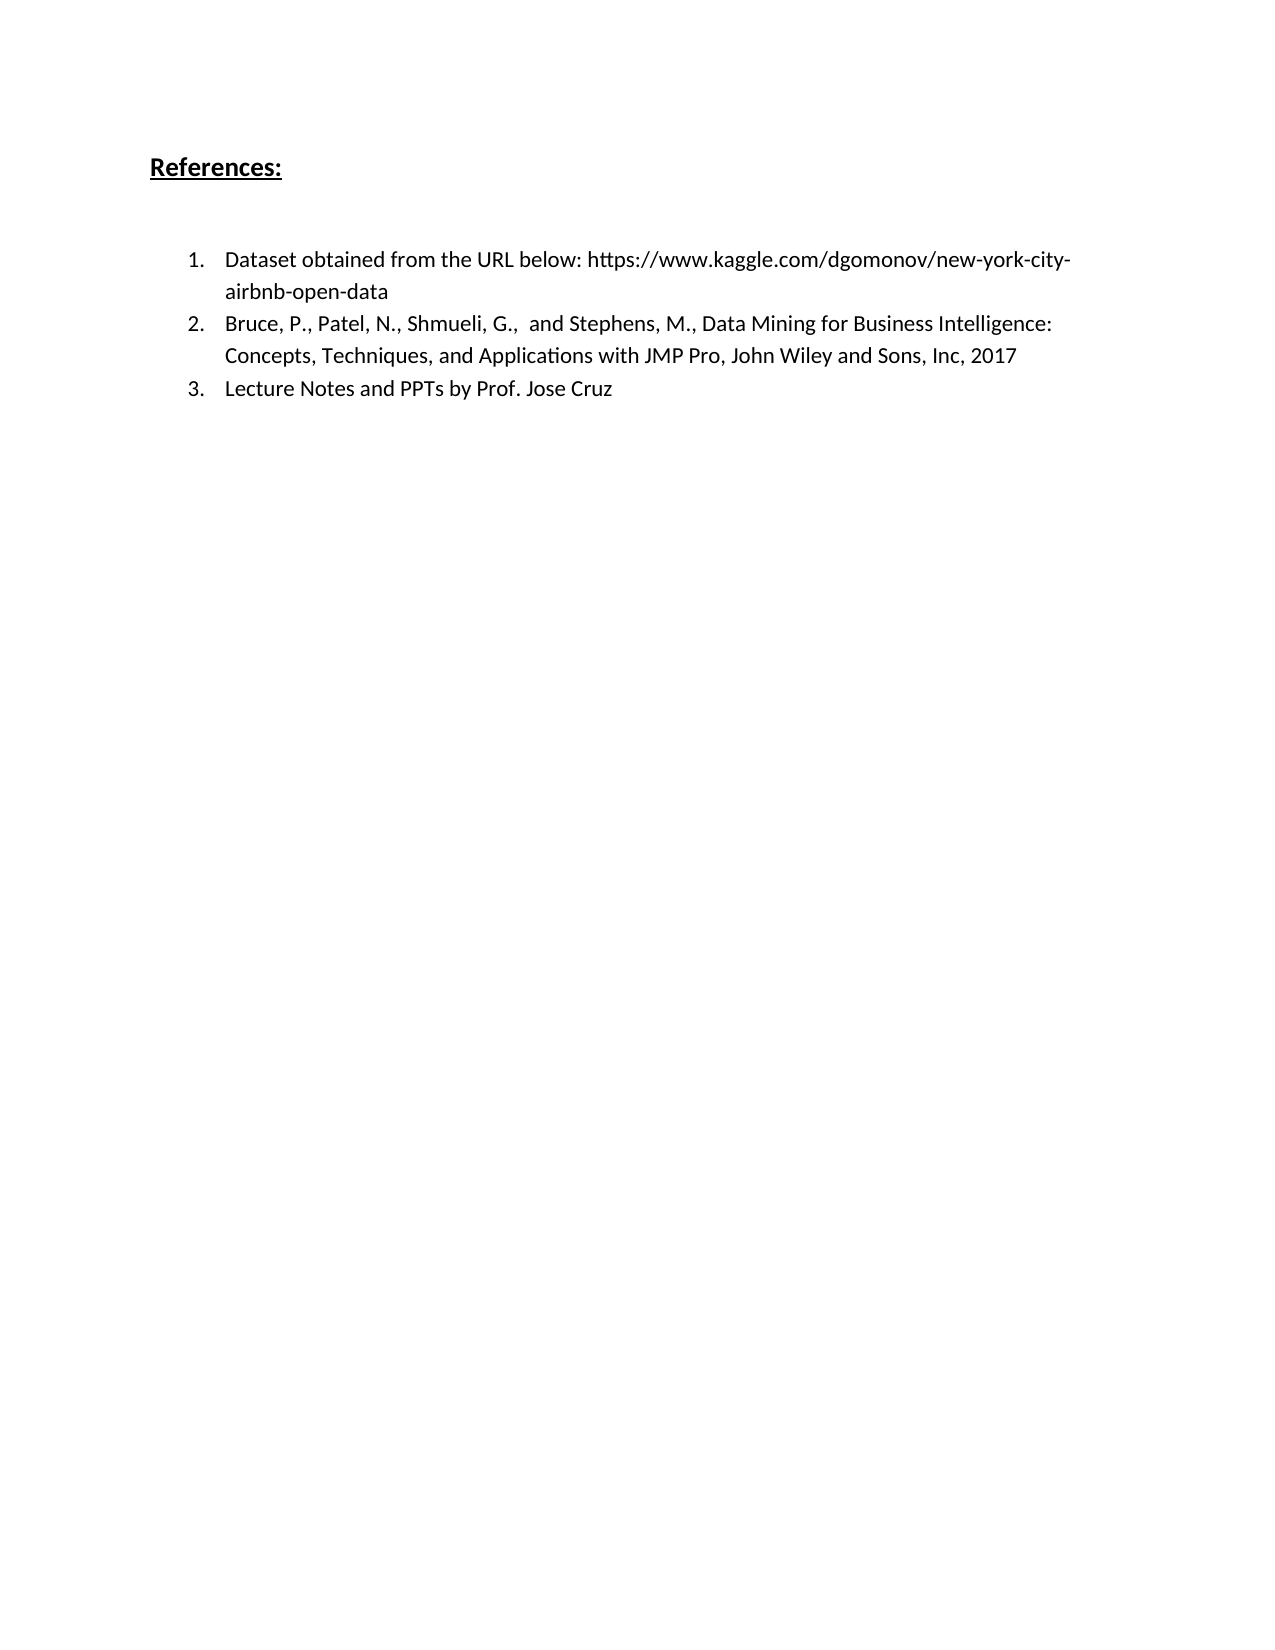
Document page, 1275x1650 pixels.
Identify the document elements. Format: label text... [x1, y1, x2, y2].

list Dataset obtained from the URL below: https://www.kaggle.com/dgomonov/new-york-city-airbnb-open-data [187, 245, 1125, 305]
list Lecture Notes and PPTs by Prof. Jose Cruz [187, 374, 1125, 402]
list Bruce, P., Patel, N., Shmueli, G., and Stephens, M., Data Mining for Business Intelligence: Concepts, Techniques, and Applications with JMP Pro, John Wiley and Sons, Inc, 2017 [187, 309, 1125, 370]
text References: [150, 150, 1125, 183]
